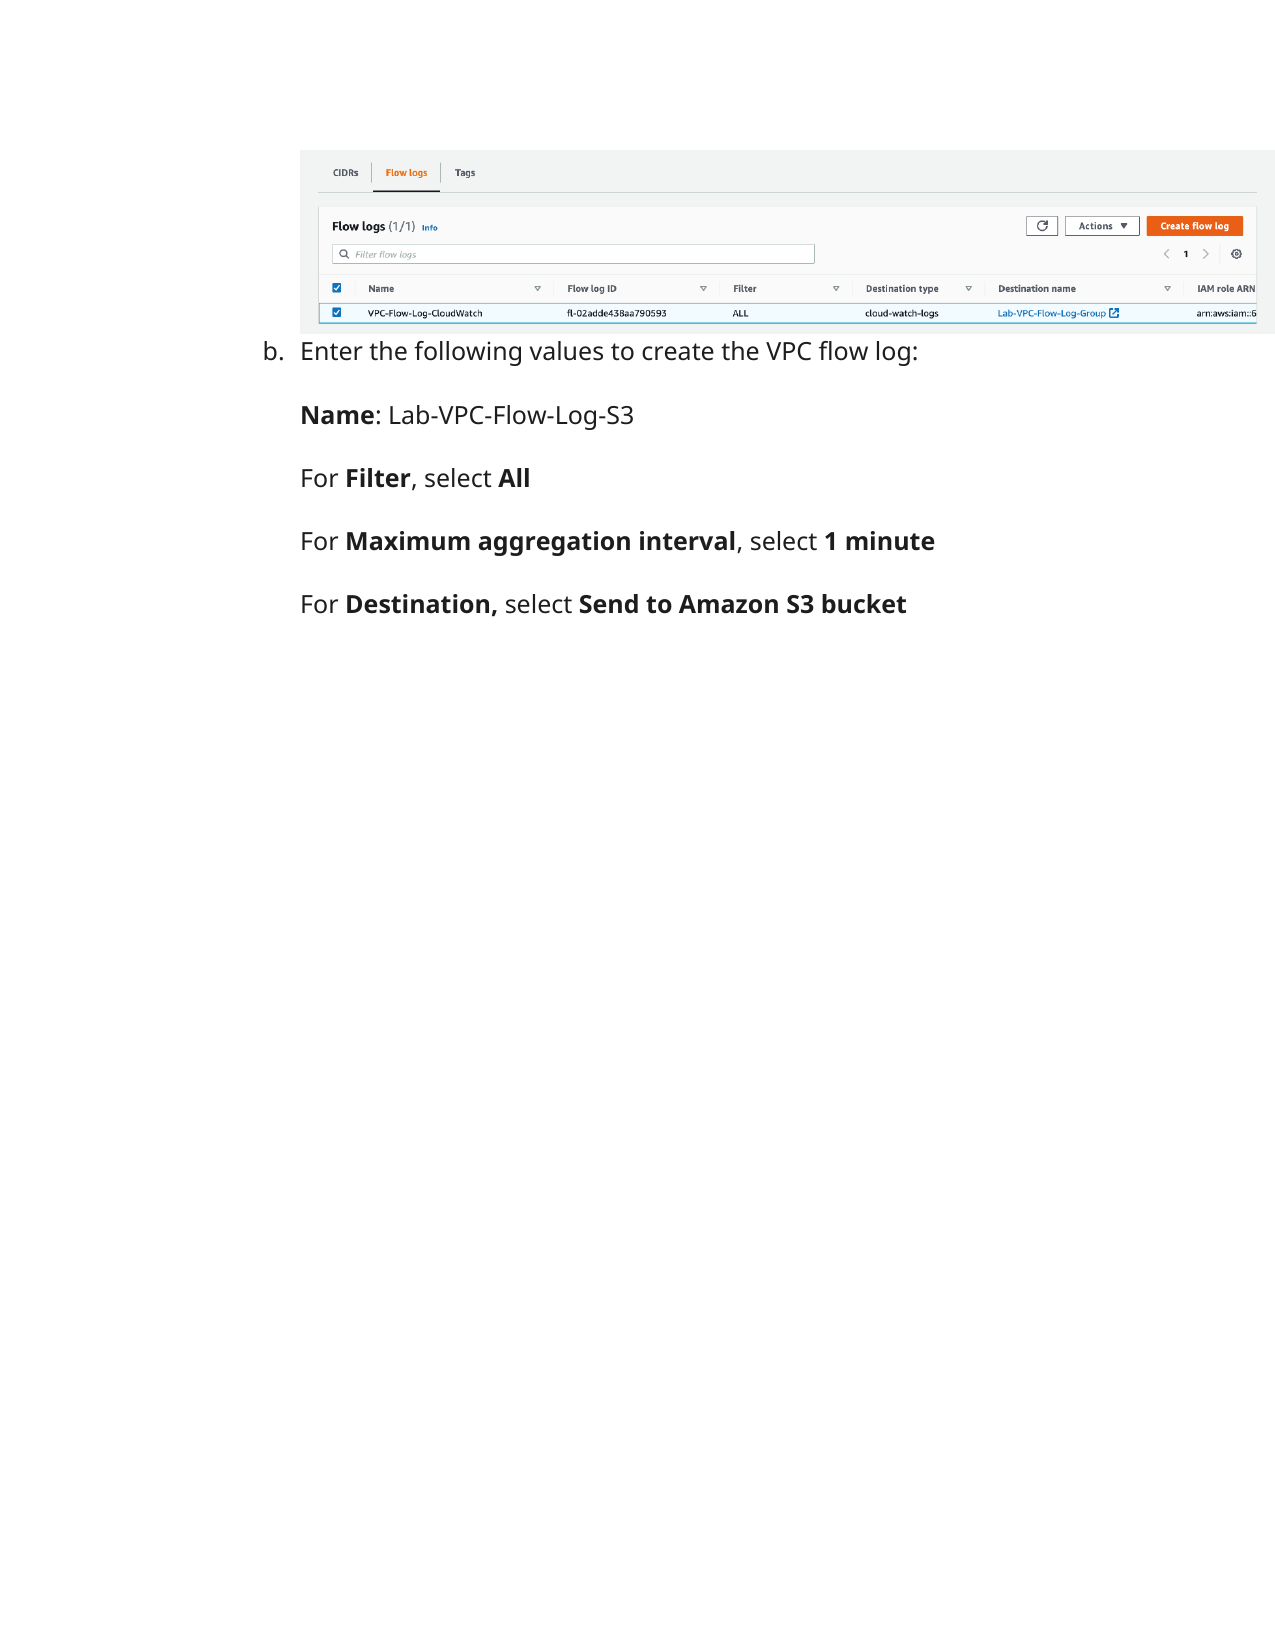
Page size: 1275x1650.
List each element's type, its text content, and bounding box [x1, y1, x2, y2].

text For Maximum aggregation interval, select 1 minute [300, 524, 1125, 558]
list Enter the following values to create the VPC flow log: [262, 334, 1125, 368]
text For Filter, select All [300, 461, 1125, 494]
picture [300, 150, 1275, 334]
text Name: Lab-VPC-Flow-Log-S3 [300, 397, 1125, 431]
text For Destination, select Send to Amazon S3 bucket [300, 587, 1125, 621]
